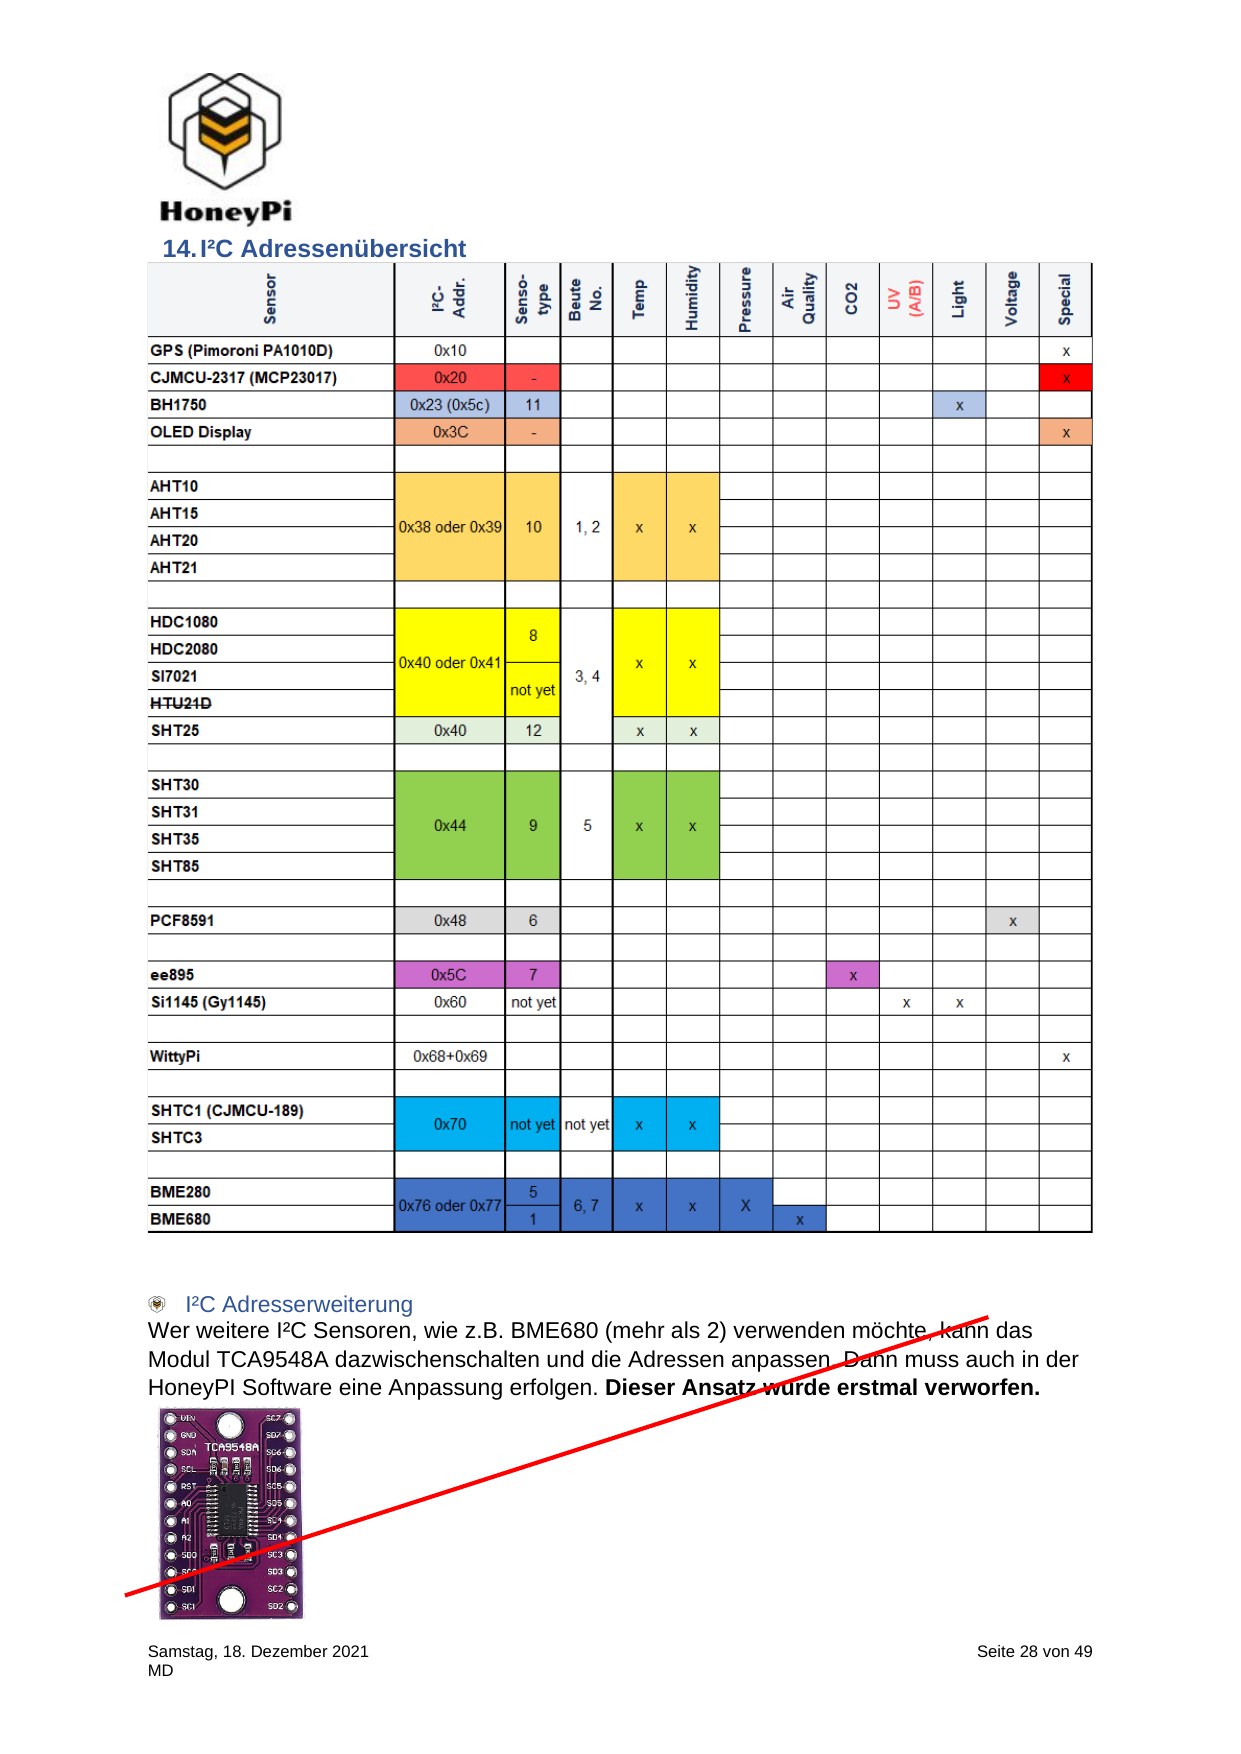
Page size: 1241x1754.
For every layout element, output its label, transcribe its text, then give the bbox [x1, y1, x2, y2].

picture [148, 1296, 166, 1313]
picture [147, 73, 304, 230]
picture [154, 1402, 307, 1583]
text Wer weitere I²C Sensoren, wie z.B. BME680 (mehr als 2) verwenden möchte, kann das Modul TCA9548A dazwischenschalten und die Adressen anpassen. Dann muss auch in der HoneyPI Software eine Anpassung erfolgen. Dieser Ansatz wurde erstmal verworfen. [739, 1317, 1092, 1401]
picture [154, 1540, 307, 1624]
picture [147, 262, 1093, 1233]
subtitle I²C Adresserweiterung [148, 1291, 1092, 1317]
text Wer weitere I²C Sensoren, wie z.B. BME680 (mehr als 2) verwenden möchte, kann das Modul TCA9548A dazwischenschalten und die Adressen anpassen. Dann muss auch in der HoneyPI Software eine Anpassung erfolgen. Dieser Ansatz wurde erstmal verworfen. [148, 1317, 978, 1401]
subtitle I²C Adressenübersicht [162, 234, 1092, 262]
